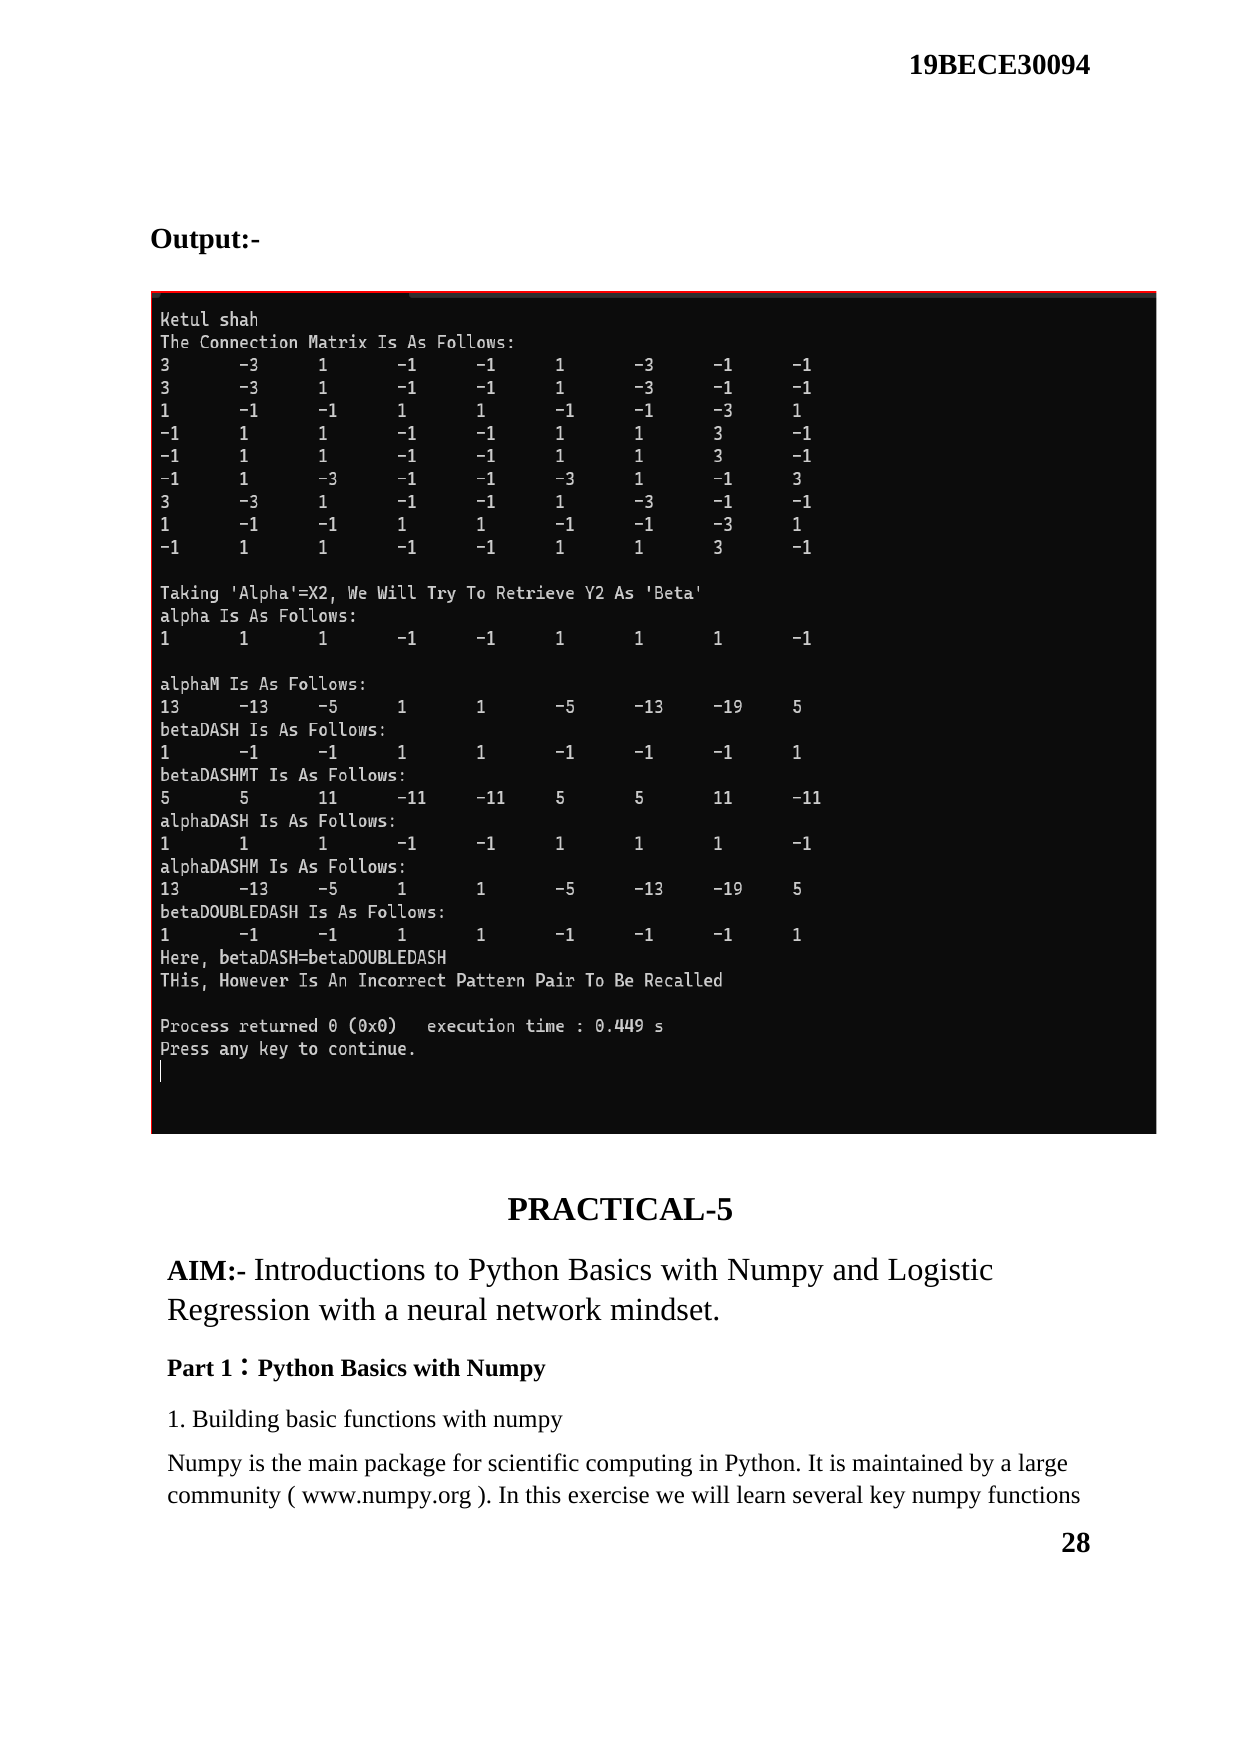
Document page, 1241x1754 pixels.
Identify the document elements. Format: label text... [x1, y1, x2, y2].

text PRACTICAL-5 [150, 1484, 1090, 1523]
picture [150, 291, 1155, 1132]
text Output:- [150, 221, 1077, 255]
